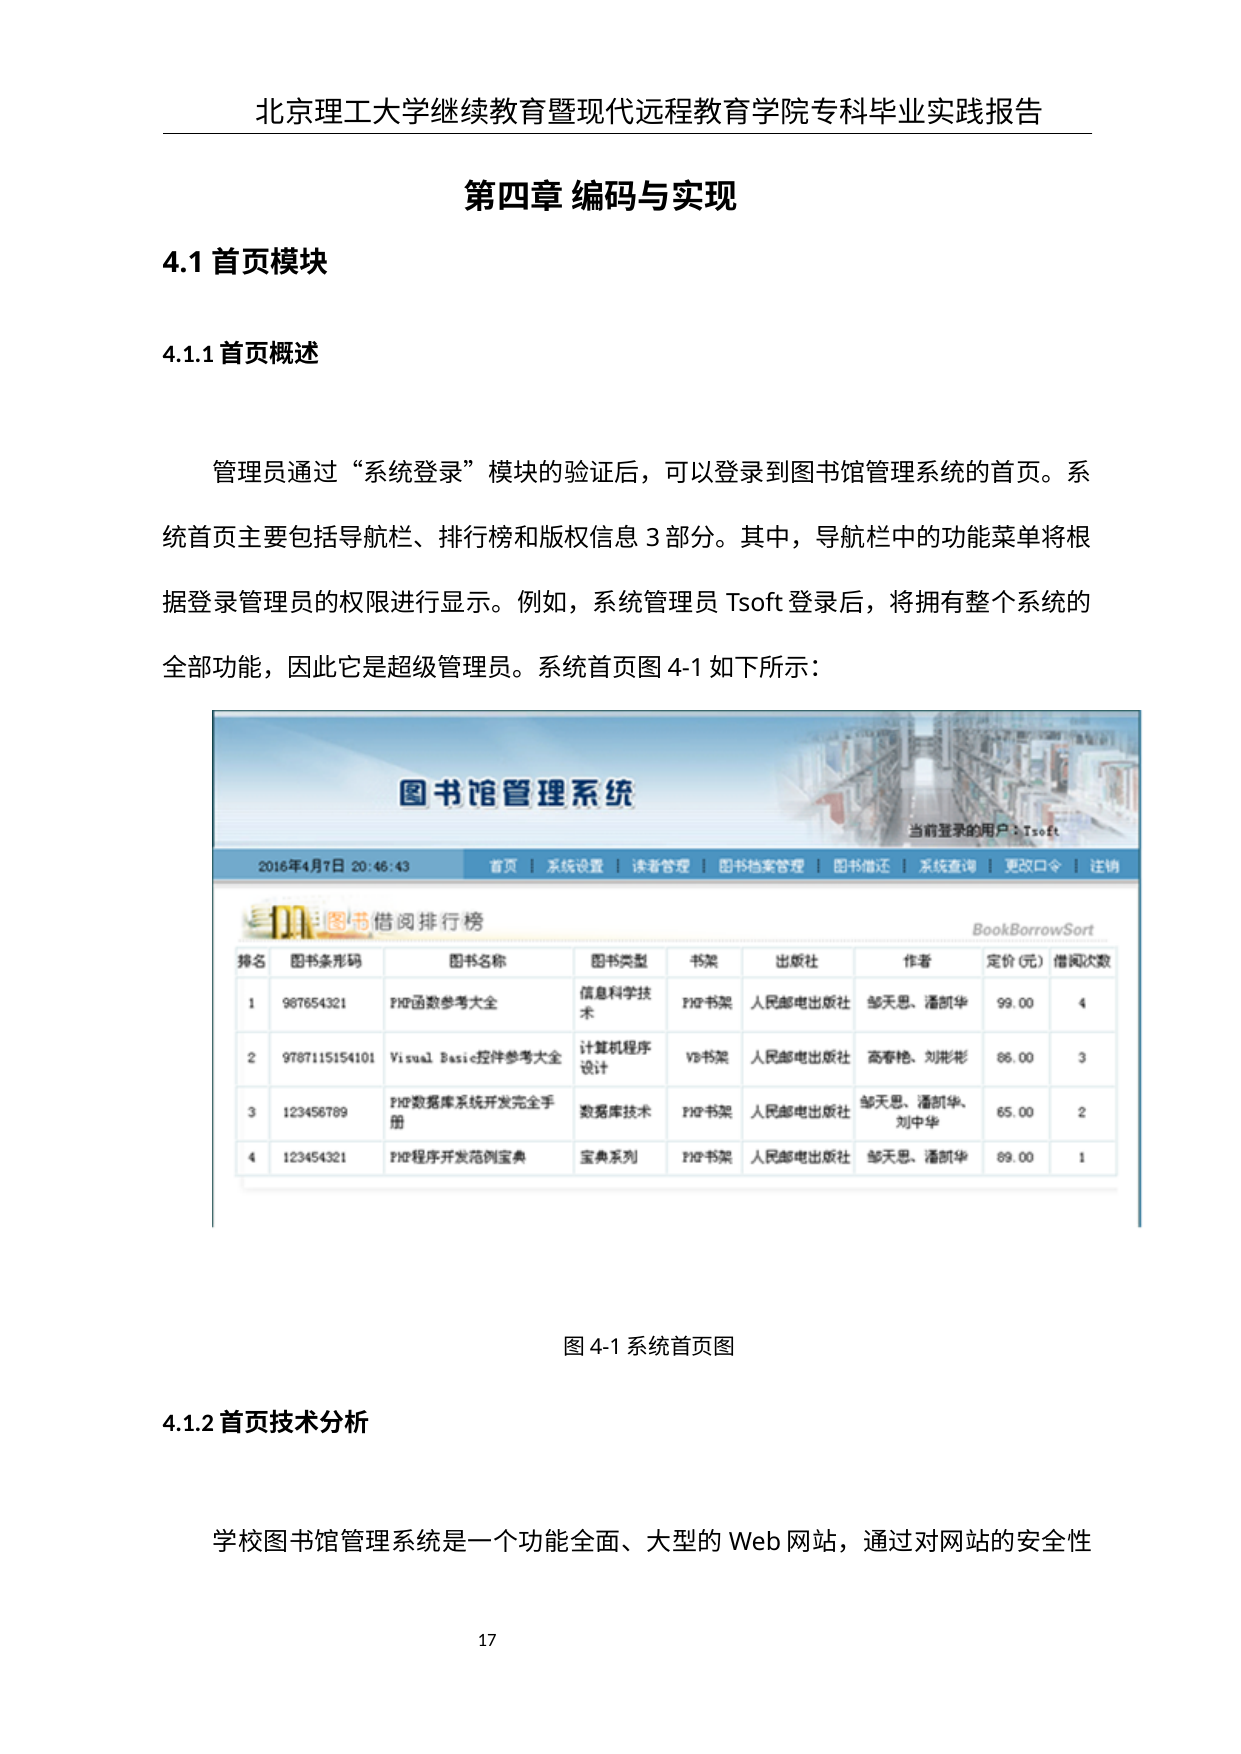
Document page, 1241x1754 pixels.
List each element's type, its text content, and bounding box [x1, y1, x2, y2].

text 管理员通过“系统登录”模块的验证后，可以登录到图书馆管理系统的首页。系统首页主要包括导航栏、排行榜和版权信息3部分。其中，导航栏中的功能菜单将根据登录管理员的权限进行显示。例如，系统管理员Tsoft登录后，将拥有整个系统的全部功能，因此它是超级管理员。系统首页图4-1如下所示： [162, 438, 1092, 698]
list 编码与实现 [162, 162, 1092, 227]
subtitle 4.1.1 首页概述 [162, 319, 1092, 384]
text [162, 1507, 1092, 1572]
picture [212, 710, 1143, 1229]
subtitle 4.1.2 首页技术分析 [162, 1388, 1092, 1453]
text 4.1 首页模块 [162, 227, 1092, 292]
text 图4-1系统首页图 [162, 1328, 1092, 1361]
